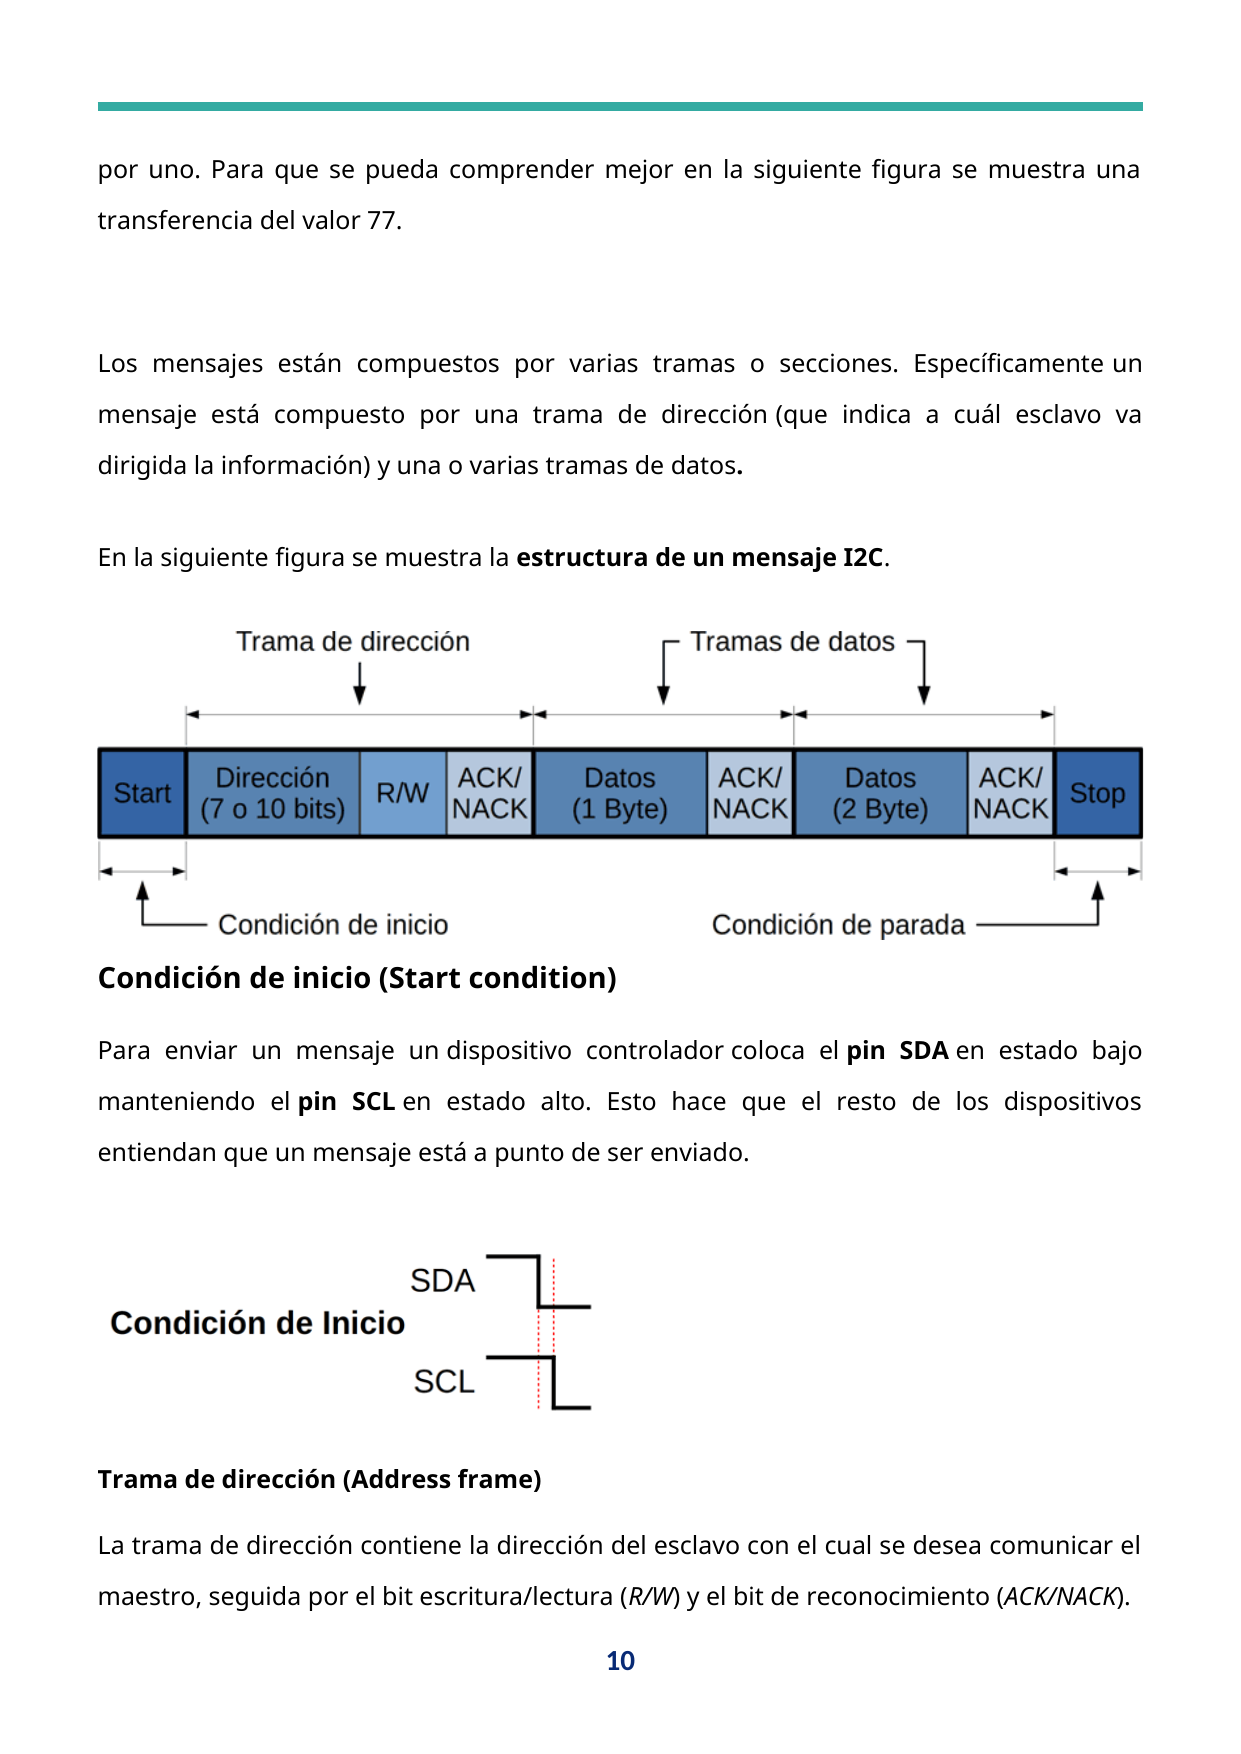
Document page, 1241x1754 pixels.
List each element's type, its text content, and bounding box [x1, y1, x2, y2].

subtitle Trama de dirección (Address frame) [97, 1461, 1143, 1495]
text Para enviar un mensaje un dispositivo controlador coloca el pin SDA en estado bajo manteniendo el pin SCL en estado alto. Esto hace que el resto de los dispositivos entiendan que un mensaje está a punto de ser enviado. [97, 1032, 1143, 1168]
picture [97, 1226, 620, 1444]
text La trama de dirección contiene la dirección del esclavo con el cual se desea comunicar el maestro, seguida por el bit escritura/lectura (R/W) y el bit de reconocimiento (ACK/NACK). [97, 1528, 1143, 1613]
picture [97, 631, 1144, 940]
text En la siguiente figura se muestra la estructura de un mensaje I2C. [97, 539, 1143, 573]
text Los mensajes están compuestos por varias tramas o secciones. Específicamente un mensaje está compuesto por una trama de dirección (que indica a cuál esclavo va dirigida la información) y una o varias tramas de datos. [97, 346, 1143, 482]
subtitle Condición de inicio (Start condition) [97, 957, 1143, 997]
